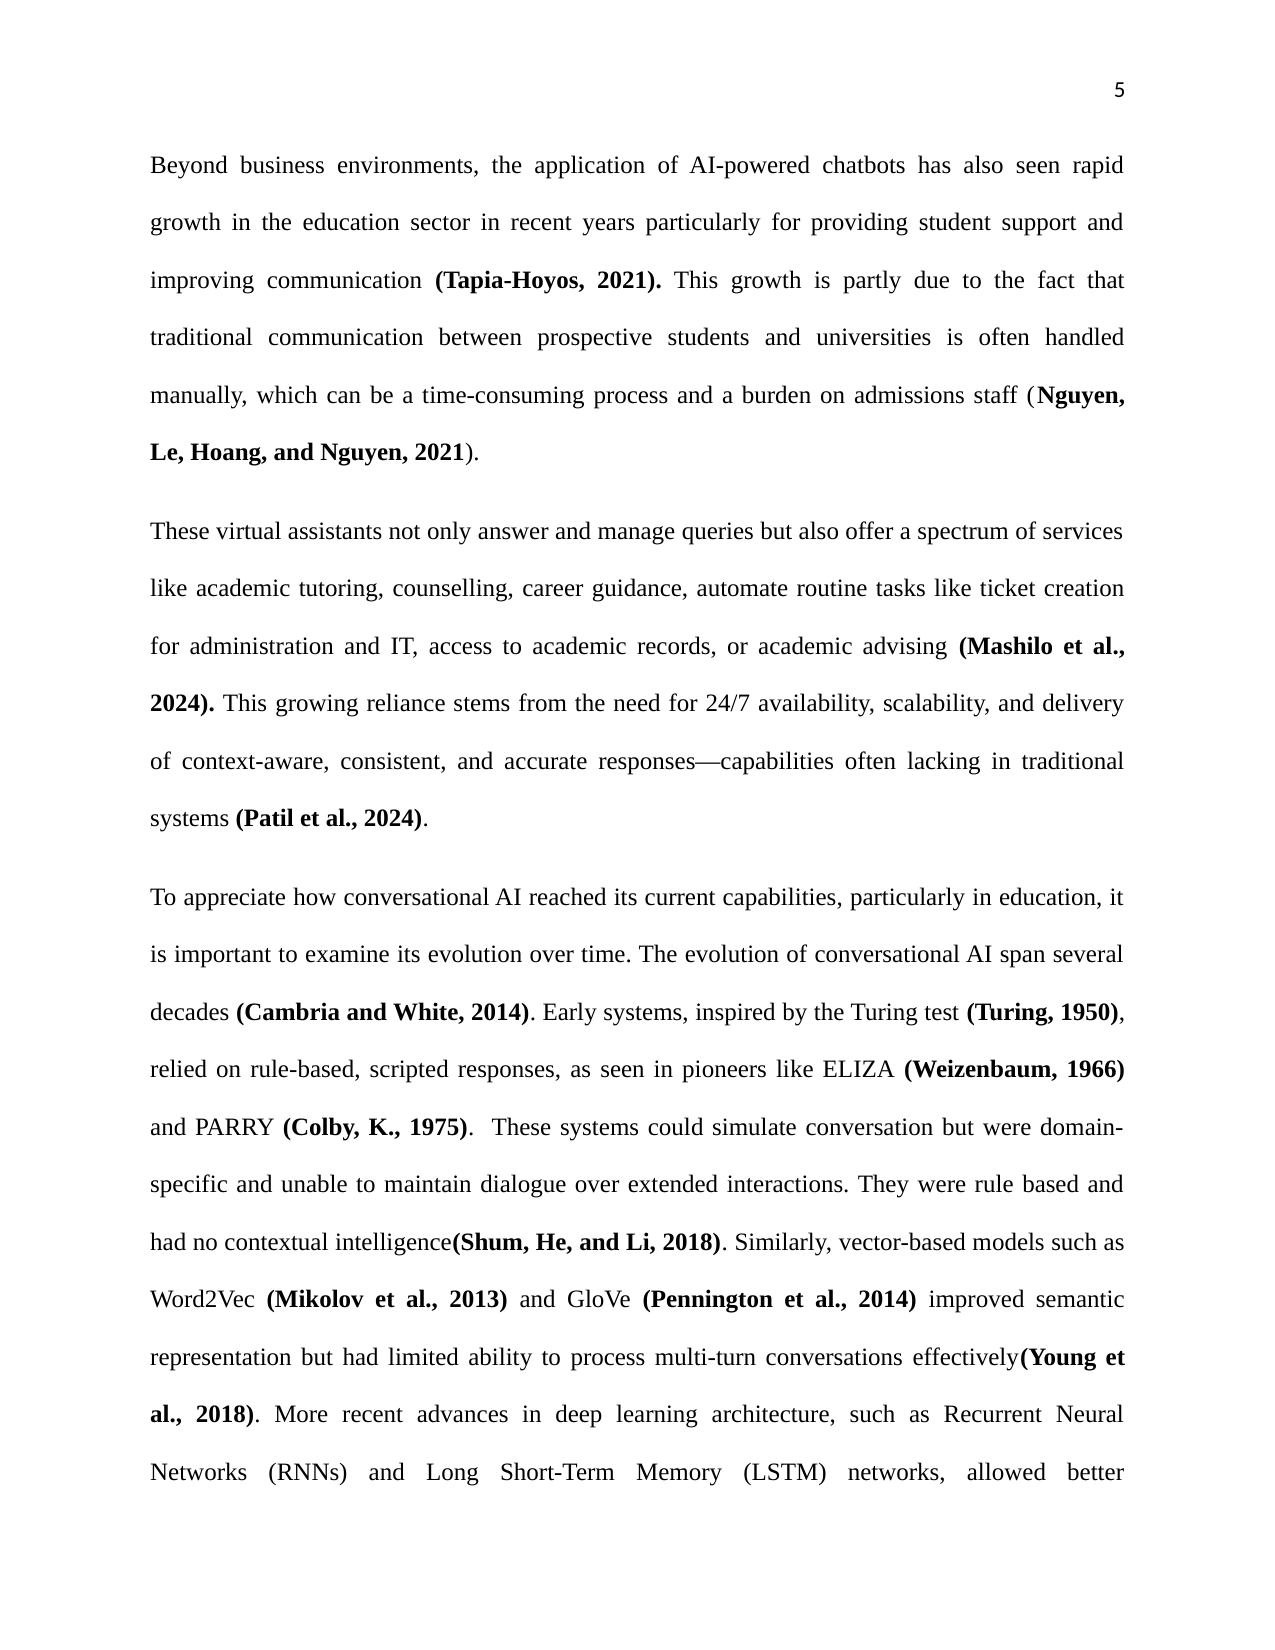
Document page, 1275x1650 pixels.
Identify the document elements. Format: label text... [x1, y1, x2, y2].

text These virtual assistants not only answer and manage queries but also offer a spectrum of services like academic tutoring, counselling, career guidance, automate routine tasks like ticket creation for administration and IT, access to academic records, or academic advising (Mashilo et al., 2024). This growing reliance stems from the need for 24/7 availability, scalability, and delivery of context-aware, consistent, and accurate responses—capabilities often lacking in traditional systems (Patil et al., 2024). [150, 516, 1125, 832]
text Beyond business environments, the application of AI-powered chatbots has also seen rapid growth in the education sector in recent years particularly for providing student support and improving communication (Tapia-Hoyos, 2021). This growth is partly due to the fact that traditional communication between prospective students and universities is often handled manually, which can be a time-consuming process and a burden on admissions staff (Nguyen, Le, Hoang, and Nguyen, 2021). [150, 150, 1125, 466]
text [150, 882, 1125, 1485]
